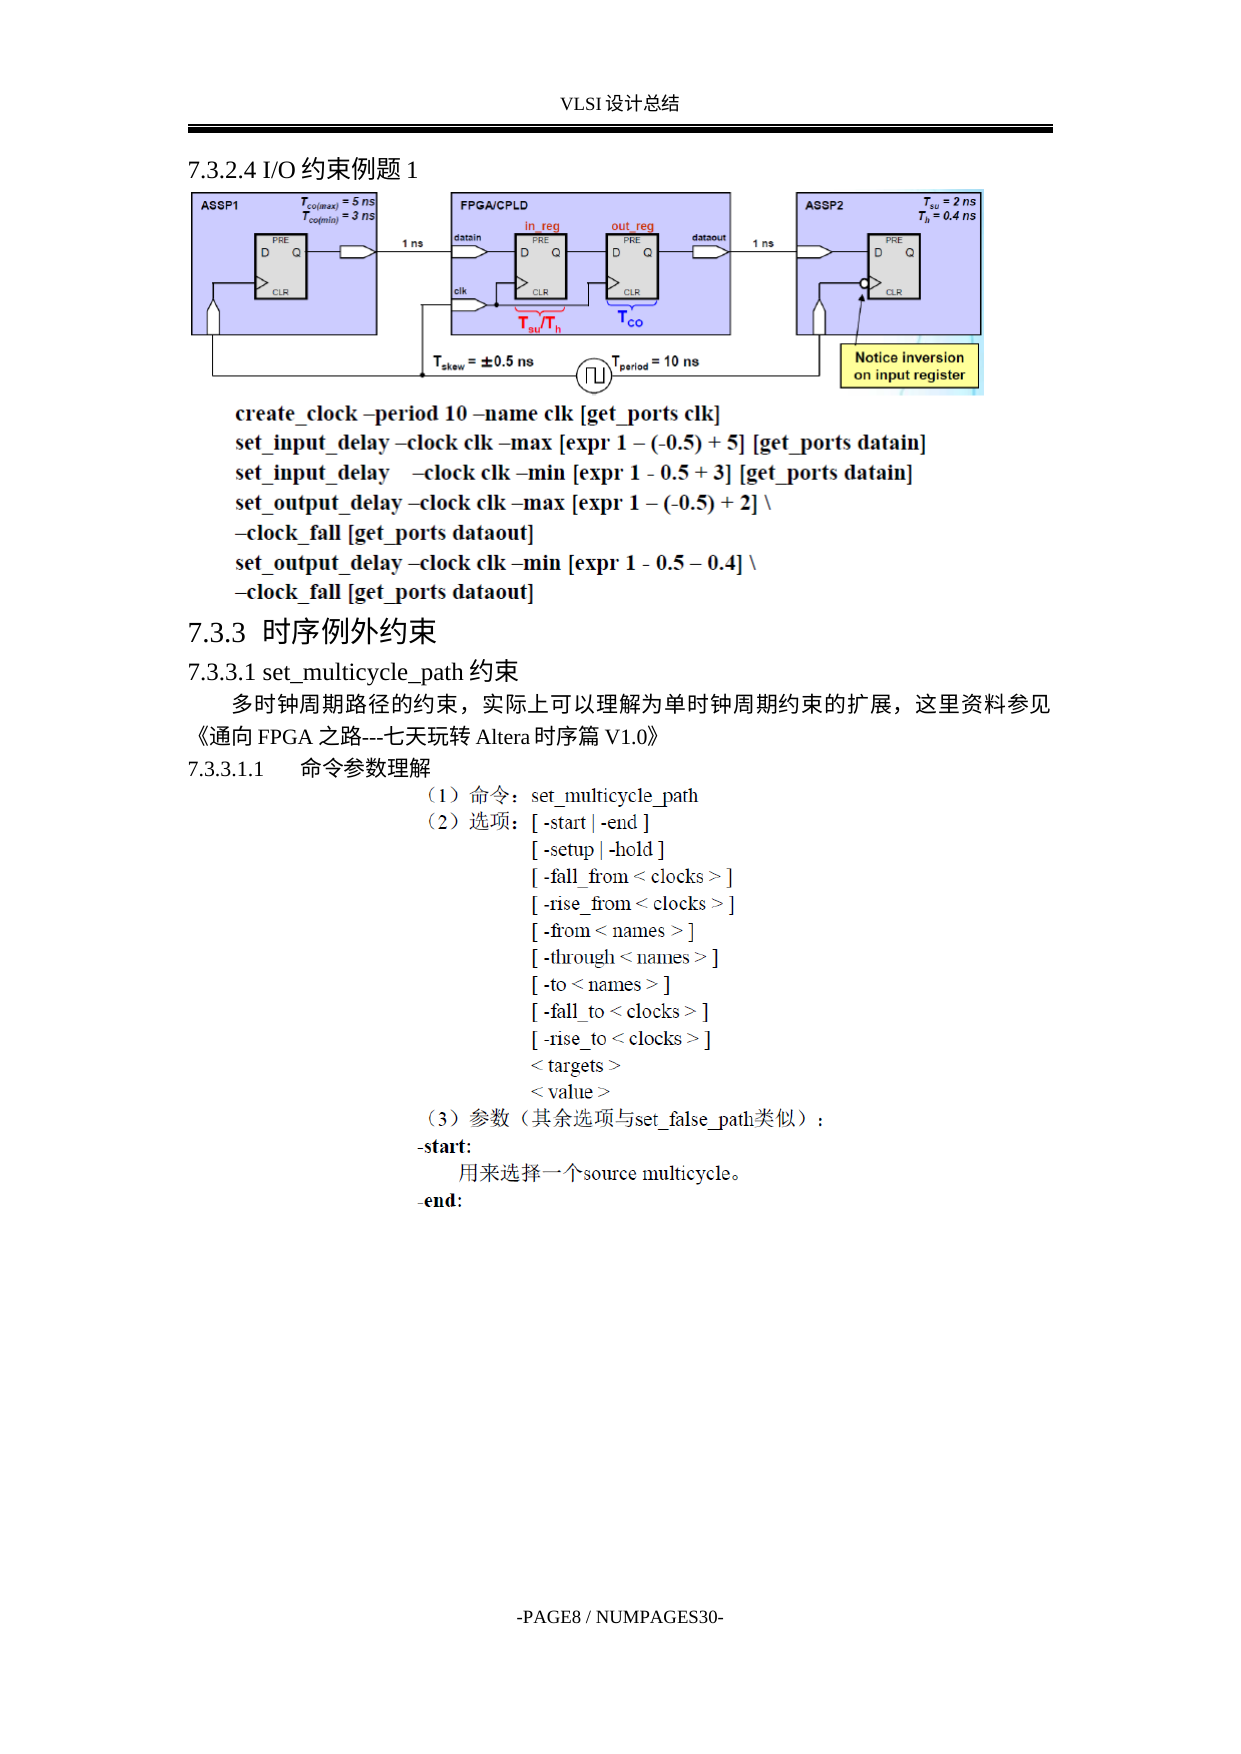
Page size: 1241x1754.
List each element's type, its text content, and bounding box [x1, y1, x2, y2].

text 多时钟周期路径的约束，实际上可以理解为单时钟周期约束的扩展，这里资料参见《通向FPGA之路---七天玩转Altera时序篇V1.0》 [187, 687, 1053, 751]
subtitle set_multicycle_path约束 [187, 651, 1053, 687]
picture [187, 186, 991, 609]
subtitle I/O约束例题1 [187, 150, 1053, 186]
subtitle 时序例外约束 [187, 609, 1053, 651]
picture [411, 782, 829, 1213]
subtitle 命令参数理解 [187, 751, 1053, 782]
